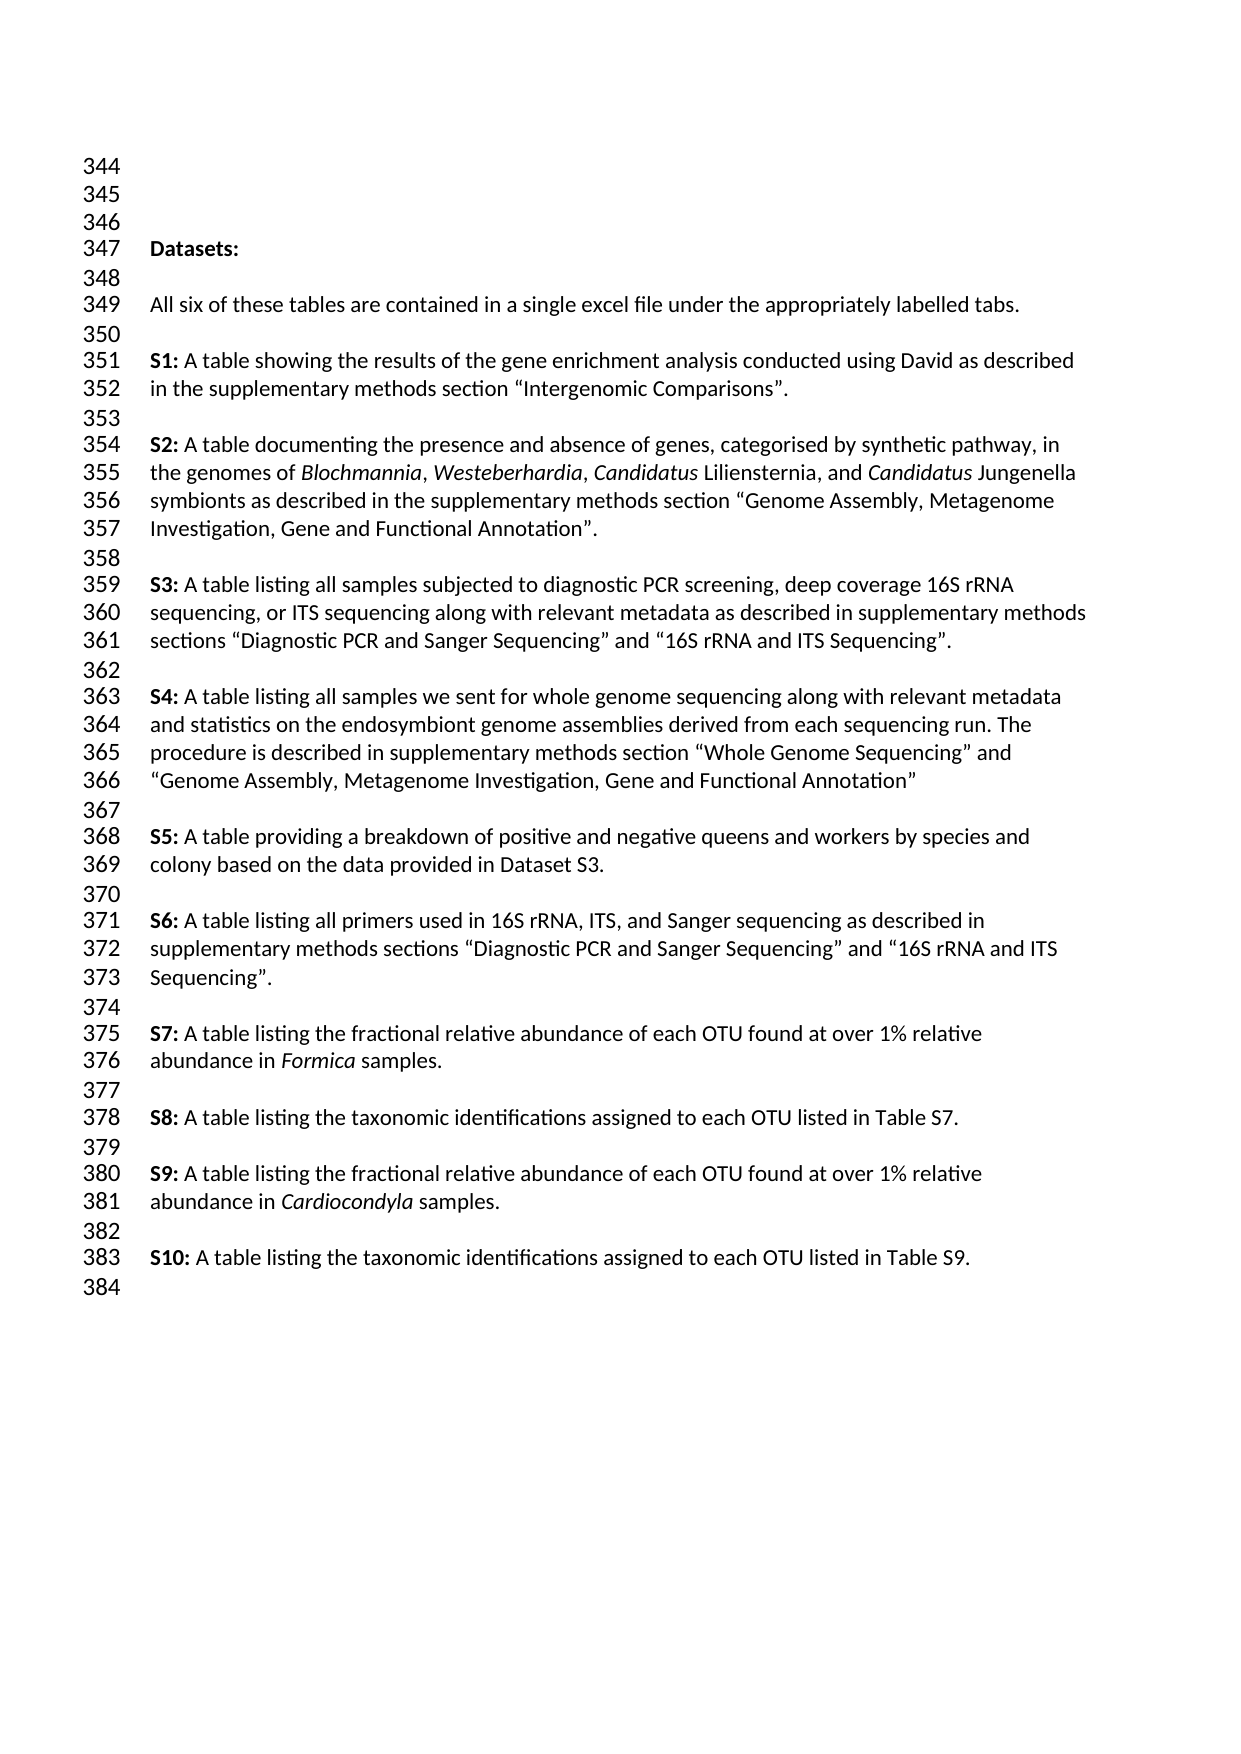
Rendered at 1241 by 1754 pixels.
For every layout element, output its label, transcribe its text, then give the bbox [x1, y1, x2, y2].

text S5: A table providing a breakdown of positive and negative queens and workers by species and colony based on the data provided in Dataset S3. [150, 822, 1090, 878]
text S9: A table listing the fractional relative abundance of each OTU found at over 1% relative abundance in Cardiocondyla samples. [150, 1159, 1090, 1215]
text S7: A table listing the fractional relative abundance of each OTU found at over 1% relative abundance in Formica samples. [150, 1019, 1090, 1075]
text S1: A table showing the results of the gene enrichment analysis conducted using David as described in the supplementary methods section “Intergenomic Comparisons”. [150, 346, 1090, 402]
text S6: A table listing all primers used in 16S rRNA, ITS, and Sanger sequencing as described in supplementary methods sections “Diagnostic PCR and Sanger Sequencing” and “16S rRNA and ITS Sequencing”. [150, 907, 1090, 991]
text S4: A table listing all samples we sent for whole genome sequencing along with relevant metadata and statistics on the endosymbiont genome assemblies derived from each sequencing run. The procedure is described in supplementary methods section “Whole Genome Sequencing” and “Genome Assembly, Metagenome Investigation, Gene and Functional Annotation” [150, 682, 1090, 794]
text S8: A table listing the taxonomic identifications assigned to each OTU listed in Table S7. [150, 1103, 1090, 1131]
text S3: A table listing all samples subjected to diagnostic PCR screening, deep coverage 16S rRNA sequencing, or ITS sequencing along with relevant metadata as described in supplementary methods sections “Diagnostic PCR and Sanger Sequencing” and “16S rRNA and ITS Sequencing”. [150, 570, 1090, 654]
text S2: A table documenting the presence and absence of genes, categorised by synthetic pathway, in the genomes of Blochmannia, Westeberhardia, Candidatus Liliensternia, and Candidatus Jungenella symbionts as described in the supplementary methods section “Genome Assembly, Metagenome Investigation, Gene and Functional Annotation”. [150, 430, 1090, 542]
text S10: A table listing the taxonomic identifications assigned to each OTU listed in Table S9. [150, 1243, 1090, 1271]
text Datasets: [150, 234, 1090, 262]
text All six of these tables are contained in a single excel file under the appropriately labelled tabs. [150, 290, 1090, 318]
